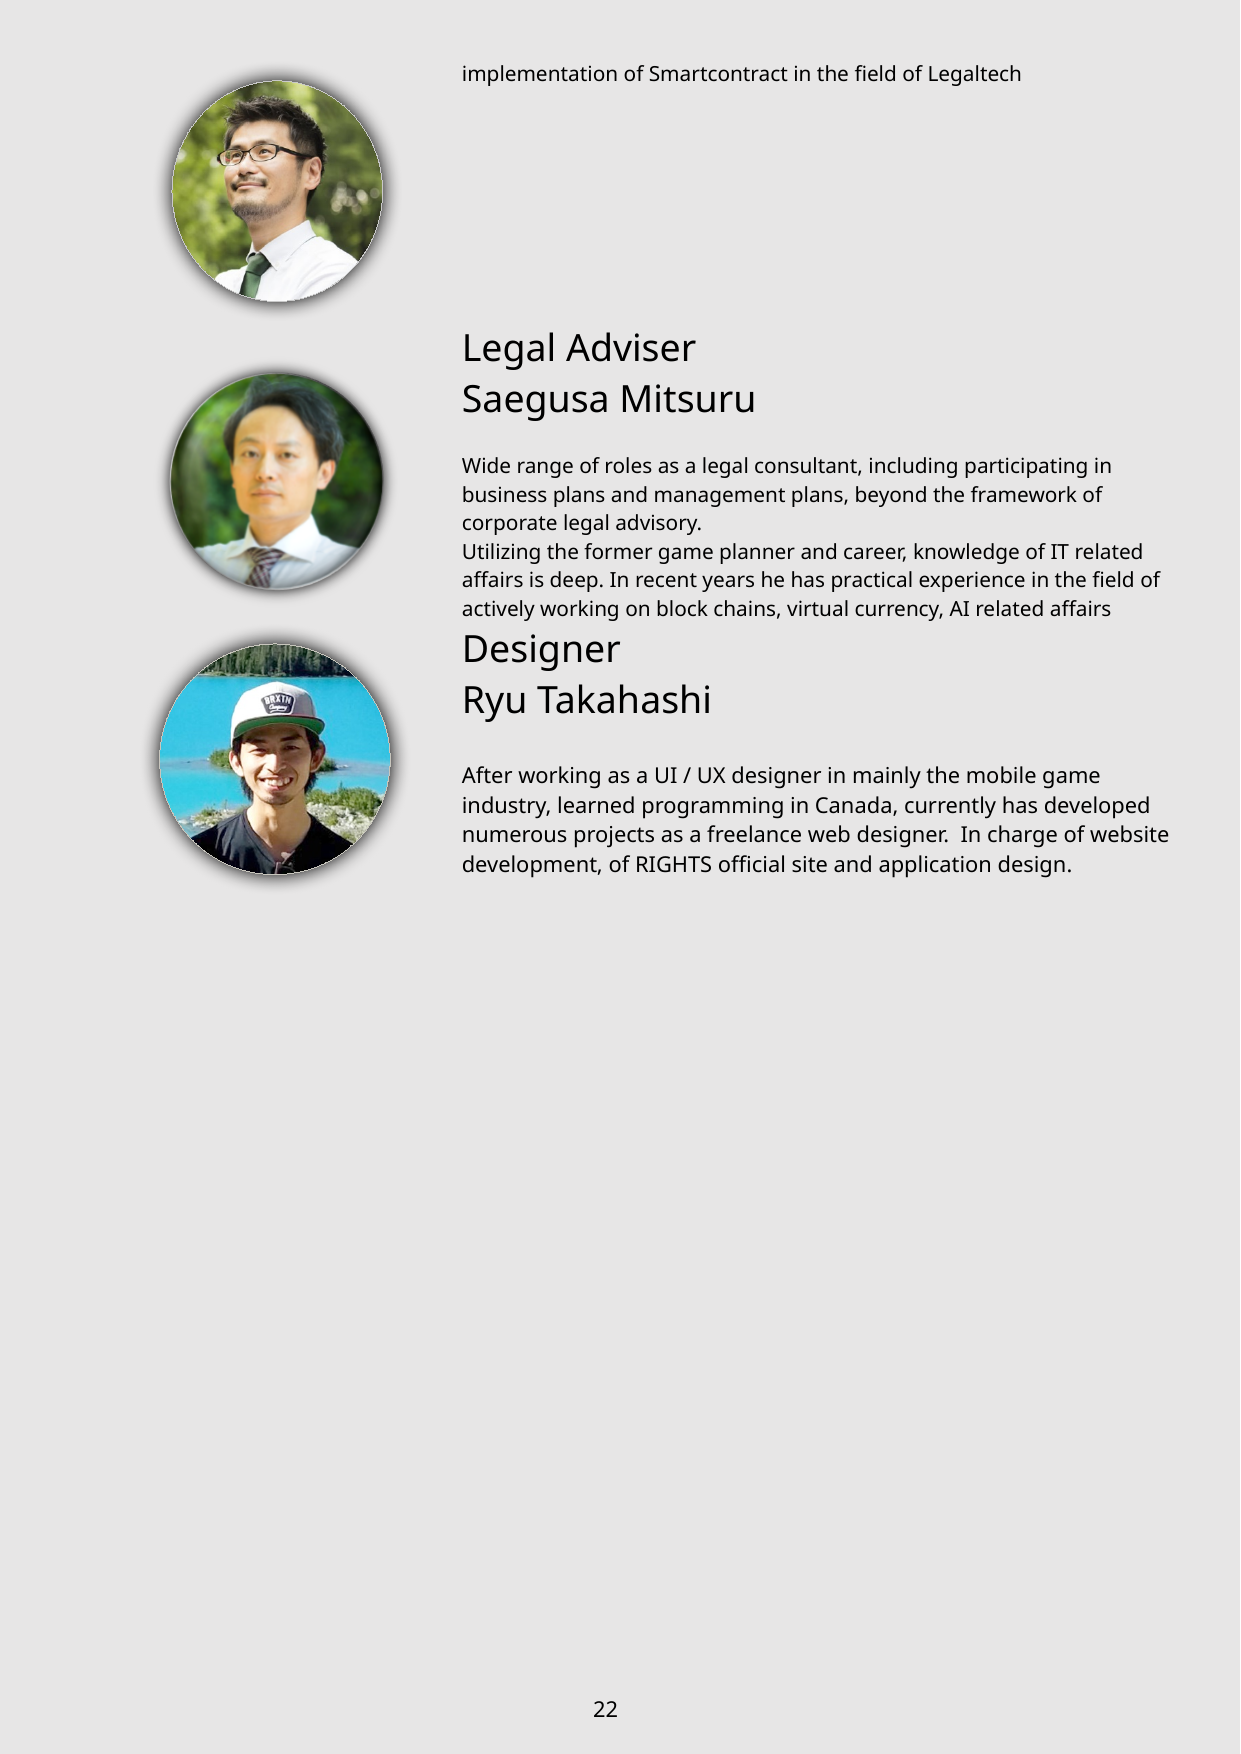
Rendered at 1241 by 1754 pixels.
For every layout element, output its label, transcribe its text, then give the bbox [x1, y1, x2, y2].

picture [159, 643, 391, 874]
table_cell [103, 322, 450, 622]
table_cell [450, 59, 1192, 322]
table_cell Legal Adviser Saegusa Mitsuru [450, 322, 1192, 452]
table_cell Designer Ryu Takahashi [450, 622, 1192, 760]
table_cell After working as a UI / UX designer in mainly the mobile game industry, learned programming in Canada, currently has developed numerous projects as a freelance web designer. In charge of website development, of RIGHTS official site and application design. [450, 760, 1192, 923]
table_cell [103, 622, 450, 923]
table_cell Wide range of roles as a legal consultant, including participating in business plans and management plans, beyond the framework of corporate legal advisory. Utilizing the former game planner and career, knowledge of IT related affairs is deep. In recent years he has practical experience in the field of actively working on block chains, virtual currency, AI related affairs [450, 452, 1192, 622]
picture [148, 351, 405, 612]
picture [172, 80, 383, 301]
